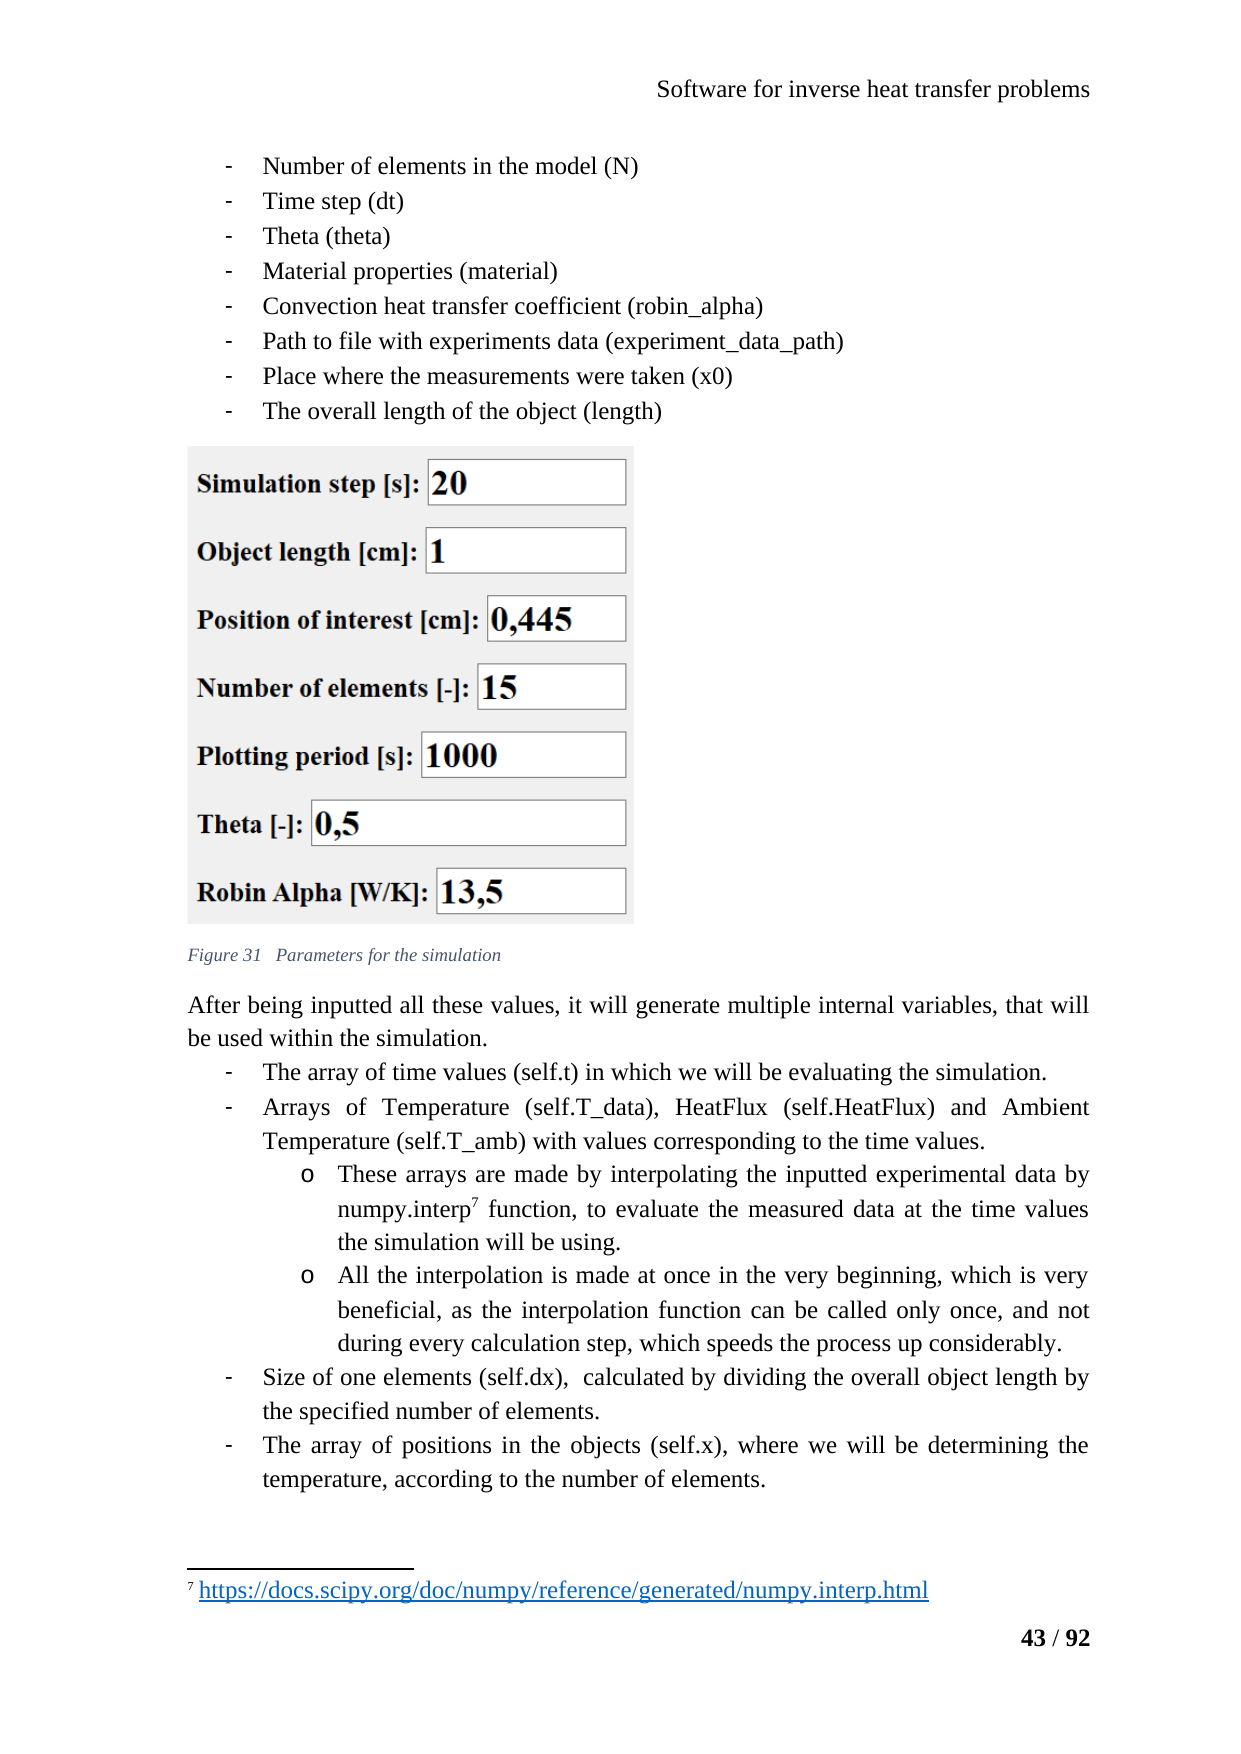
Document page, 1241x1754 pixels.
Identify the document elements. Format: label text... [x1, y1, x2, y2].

list The array of positions in the objects (self.x), where we will be determining the temperature, according to the number of elements. [225, 1429, 1090, 1492]
picture [187, 446, 634, 924]
text After being inputted all these values, it will generate multiple internal variables, that will be used within the simulation. [187, 990, 1090, 1052]
list Place where the measurements were taken (x0) [225, 360, 1090, 391]
list These arrays are made by interpolating the inputted experimental data by numpy.interp function, to evaluate the measured data at the time values the simulation will be using. [300, 1159, 1090, 1256]
list Time step (dt) [225, 185, 1090, 216]
list The array of time values (self.t) in which we will be evaluating the simulation. [225, 1056, 1090, 1086]
list Arrays of Temperature (self.T_data), HeatFlux (self.HeatFlux) and Ambient Temperature (self.T_amb) with values corresponding to the time values. [225, 1091, 1090, 1154]
list All the interpolation is made at once in the very beginning, which is very beneficial, as the interpolation function can be called only once, and not during every calculation step, which speeds the process up considerably. [300, 1260, 1090, 1357]
list The overall length of the object (length) [225, 395, 1090, 426]
list Material properties (material) [225, 255, 1090, 286]
list Convection heat transfer coefficient (robin_alpha) [225, 290, 1090, 321]
list Size of one elements (self.dx), calculated by dividing the overall object length by the specified number of elements. [225, 1361, 1090, 1424]
list Theta (theta) [225, 220, 1090, 251]
list Number of elements in the model (N) [225, 150, 1090, 181]
list Path to file with experiments data (experiment_data_path) [225, 325, 1090, 356]
